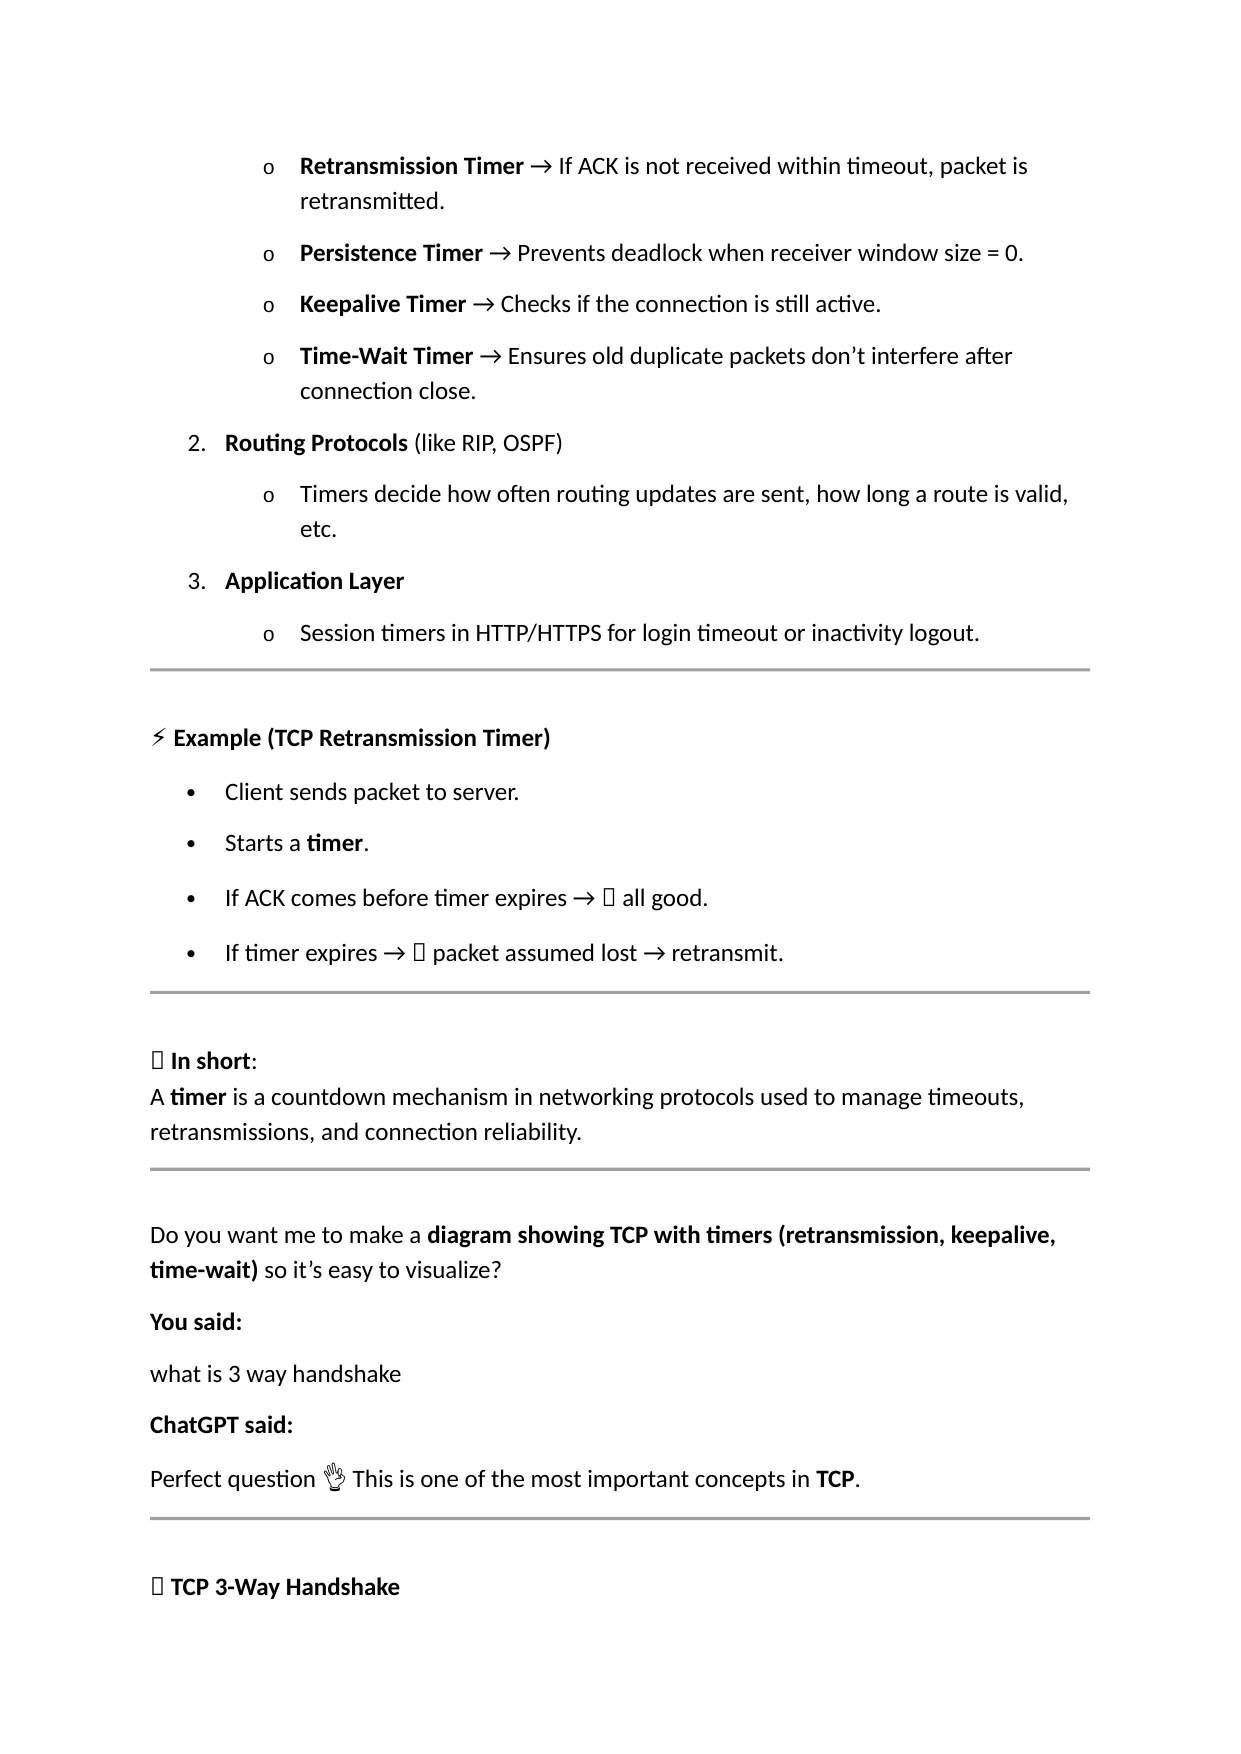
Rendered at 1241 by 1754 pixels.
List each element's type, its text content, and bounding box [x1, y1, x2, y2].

text ChatGPT said: [150, 1409, 1090, 1440]
text 🔄 TCP 3-Way Handshake [150, 1568, 1090, 1603]
list If timer expires → ❌ packet assumed lost → retransmit. [187, 935, 1090, 969]
text ✅ In short: A timer is a countdown mechanism in networking protocols used to manage timeouts, retransmissions, and connection reliability. [150, 1042, 1090, 1147]
list Session timers in HTTP/HTTPS for login timeout or inactivity logout. [262, 617, 1090, 647]
list Routing Protocols (like RIP, OSPF) [187, 427, 1090, 457]
text what is 3 way handshake [150, 1358, 1090, 1388]
text You said: [150, 1306, 1090, 1337]
list Keepalive Timer → Checks if the connection is still active. [262, 288, 1090, 319]
list Client sends packet to server. [187, 776, 1090, 806]
text Perfect question 👌 This is one of the most important concepts in TCP. [150, 1461, 1090, 1495]
text ⚡ Example (TCP Retransmission Timer) [150, 720, 1090, 754]
text Do you want me to make a diagram showing TCP with timers (retransmission, keepalive, time-wait) so it’s easy to visualize? [150, 1219, 1090, 1285]
list Persistence Timer → Prevents deadlock when receiver window size = 0. [262, 237, 1090, 267]
list Retransmission Timer → If ACK is not received within timeout, packet is retransmitted. [262, 150, 1090, 216]
list Starts a timer. [187, 827, 1090, 858]
list If ACK comes before timer expires → ✅ all good. [187, 879, 1090, 913]
list Application Layer [187, 565, 1090, 596]
list Timers decide how often routing updates are sent, how long a route is valid, etc. [262, 478, 1090, 544]
list Time-Wait Timer → Ensures old duplicate packets don’t interfere after connection close. [262, 340, 1090, 406]
